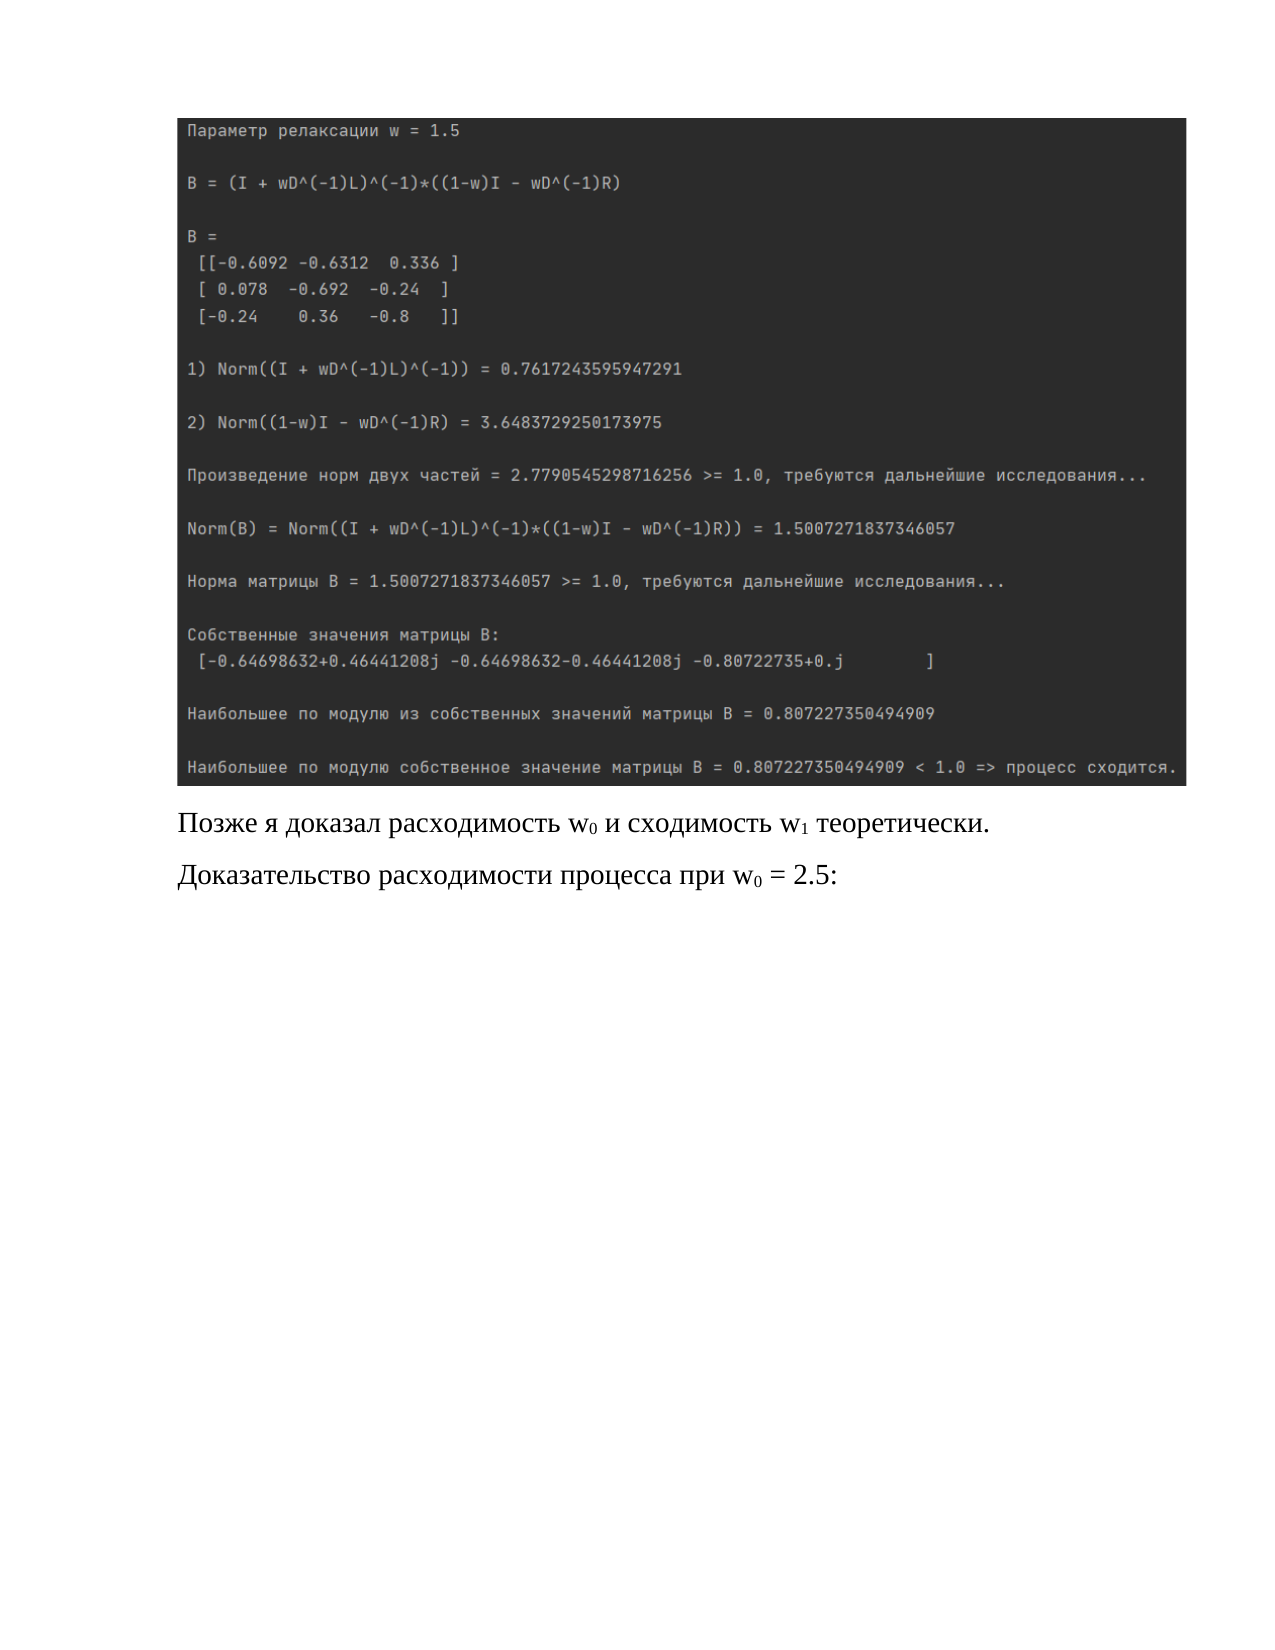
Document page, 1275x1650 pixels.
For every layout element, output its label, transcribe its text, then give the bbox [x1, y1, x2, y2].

picture [177, 118, 1187, 786]
text Доказательство расходимости процесса при w0 = 2.5: [177, 857, 1186, 891]
text Позже я доказал расходимость w0 и сходимость w1 теоретически. [177, 805, 1186, 838]
